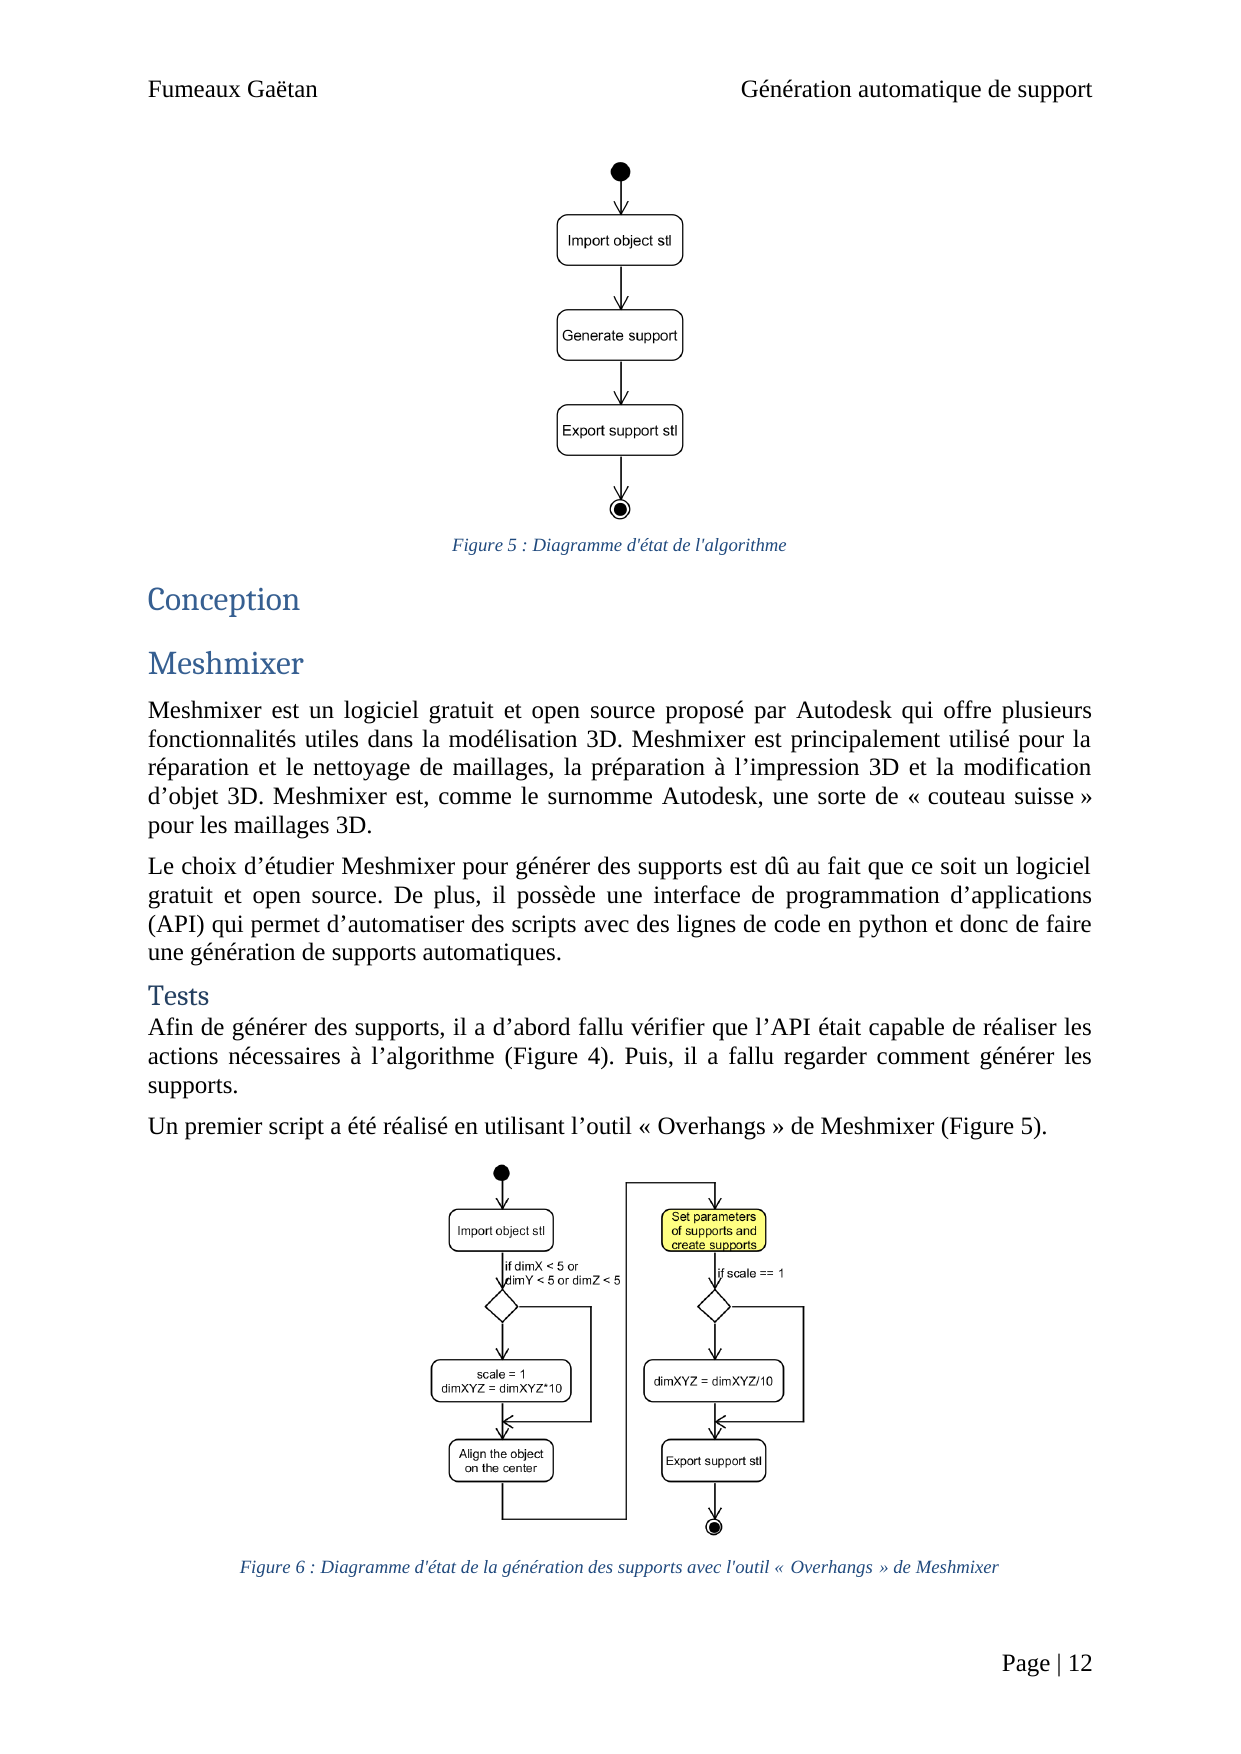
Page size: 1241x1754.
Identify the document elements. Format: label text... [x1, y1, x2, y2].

text Le choix d’étudier Meshmixer pour générer des supports est dû au fait que ce soit un logiciel gratuit et open source. De plus, il possède une interface de programmation d’applications (API) qui permet d’automatiser des scripts avec des lignes de code en python et donc de faire une génération de supports automatiques. [148, 851, 1093, 966]
text Afin de générer des supports, il a d’abord fallu vérifier que l’API était capable de réaliser les actions nécessaires à l’algorithme (Figure 4). Puis, il a fallu regarder comment générer les supports. [148, 1012, 1093, 1098]
text Figure 5 : Diagramme d'état de l'algorithme [148, 534, 1093, 556]
subtitle Tests [148, 979, 1093, 1012]
subtitle Meshmixer [148, 644, 1093, 682]
text Un premier script a été réalisé en utilisant l’outil « Overhangs » de Meshmixer (Figure 5). [148, 1111, 1093, 1140]
text Figure 6 : Diagramme d'état de la génération des supports avec l'outil « Overhangs » de Meshmixer [148, 1556, 1093, 1577]
text Meshmixer est un logiciel gratuit et open source proposé par Autodesk qui offre plusieurs fonctionnalités utiles dans la modélisation 3D. Meshmixer est principalement utilisé pour la réparation et le nettoyage de maillages, la préparation à l’impression 3D et la modification d’objet 3D. Meshmixer est, comme le surnomme Autodesk, une sorte de « couteau suisse » pour les maillages 3D. [148, 695, 1093, 839]
picture [405, 1152, 836, 1544]
subtitle Conception [148, 581, 1093, 619]
picture [533, 147, 707, 535]
